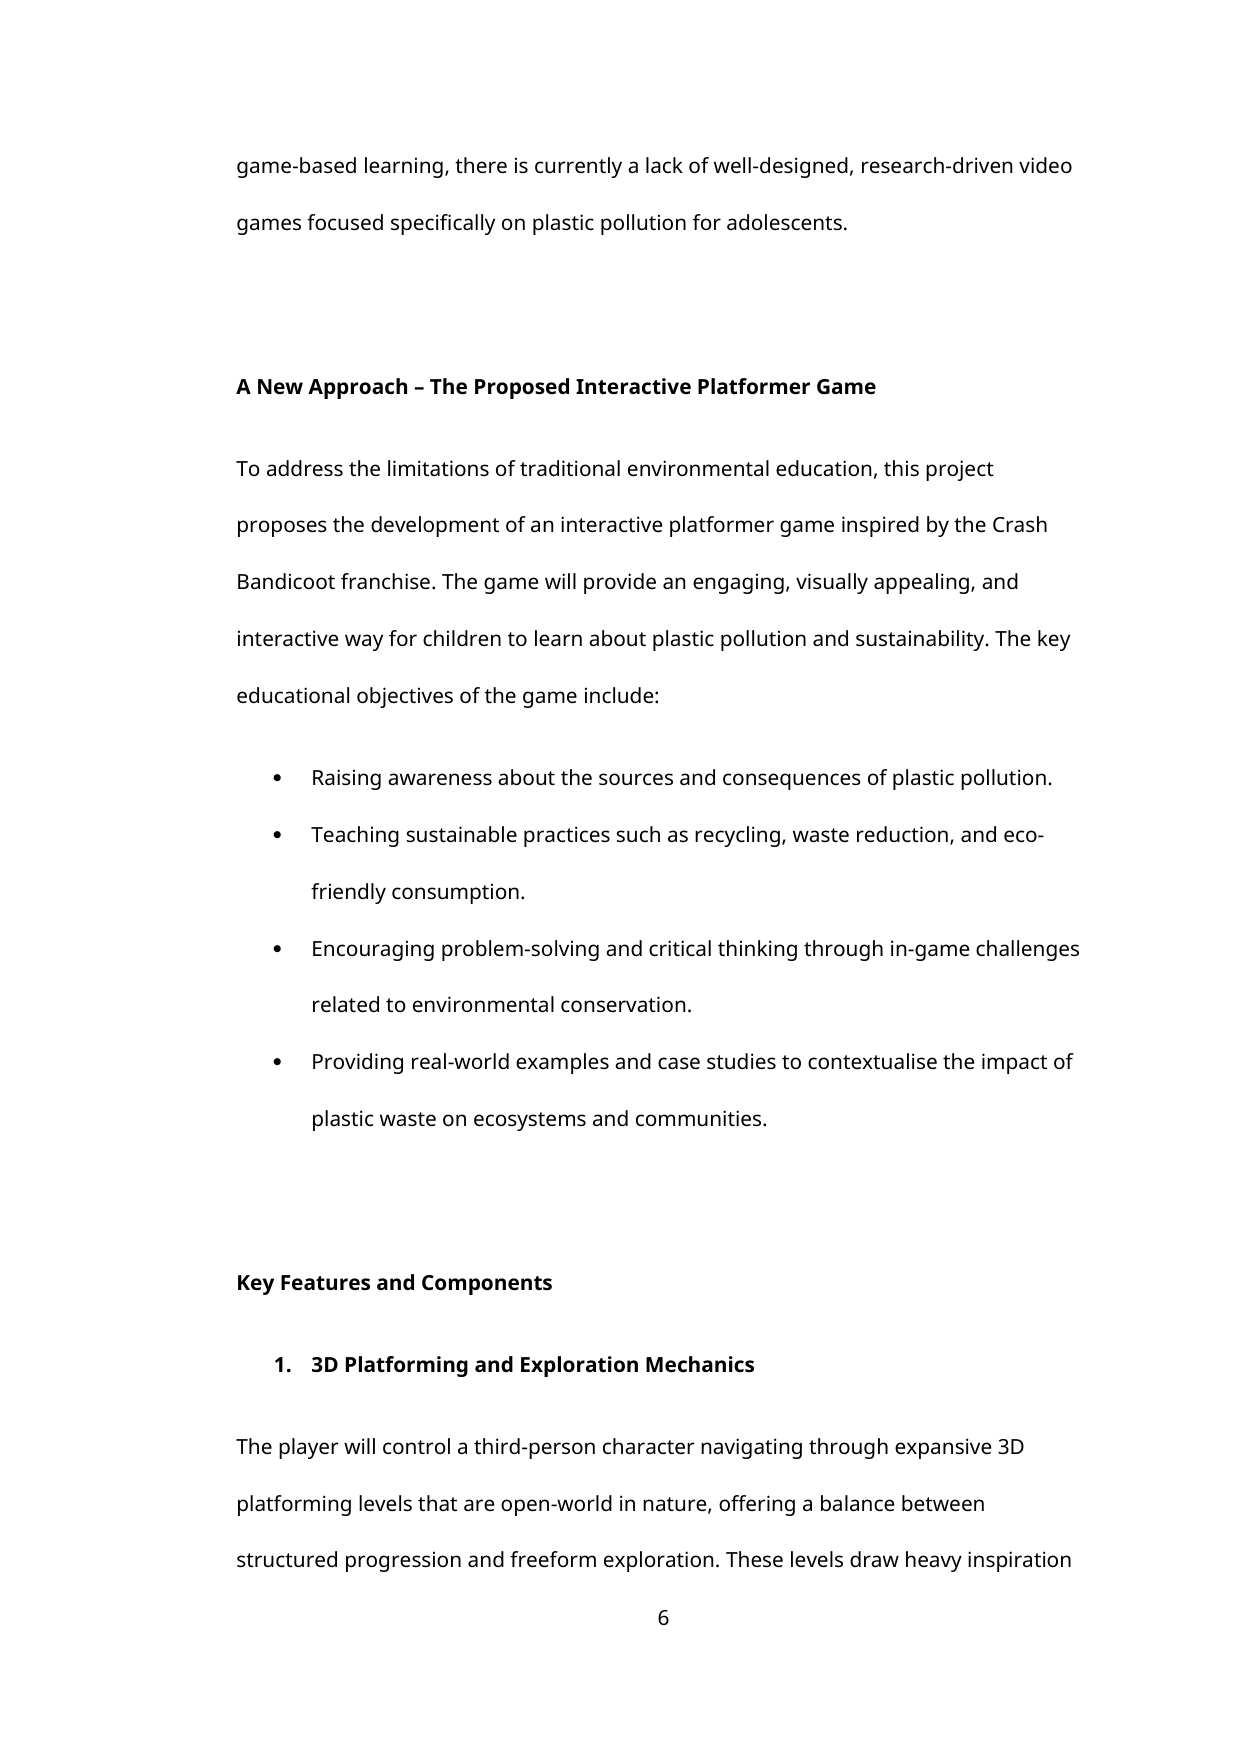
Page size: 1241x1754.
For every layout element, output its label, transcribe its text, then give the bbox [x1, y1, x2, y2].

list Providing real-world examples and case studies to contextualise the impact of plastic waste on ecosystems and communities. [274, 1047, 1090, 1133]
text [236, 151, 1090, 237]
list Encouraging problem-solving and critical thinking through in-game challenges related to environmental conservation. [274, 934, 1090, 1019]
list 3D Platforming and Exploration Mechanics [274, 1350, 1090, 1378]
text Key Features and Components [236, 1268, 1090, 1297]
text To address the limitations of traditional environmental education, this project proposes the development of an interactive platformer game inspired by the Crash Bandicoot franchise. The game will provide an engaging, visually appealing, and interactive way for children to learn about plastic pollution and sustainability. The key educational objectives of the game include: [236, 454, 1090, 710]
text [236, 1432, 1090, 1574]
list Teaching sustainable practices such as recycling, waste reduction, and eco-friendly consumption. [274, 820, 1090, 905]
text A New Approach – The Proposed Interactive Platformer Game [236, 372, 1090, 400]
list Raising awareness about the sources and consequences of plastic pollution. [274, 763, 1090, 792]
